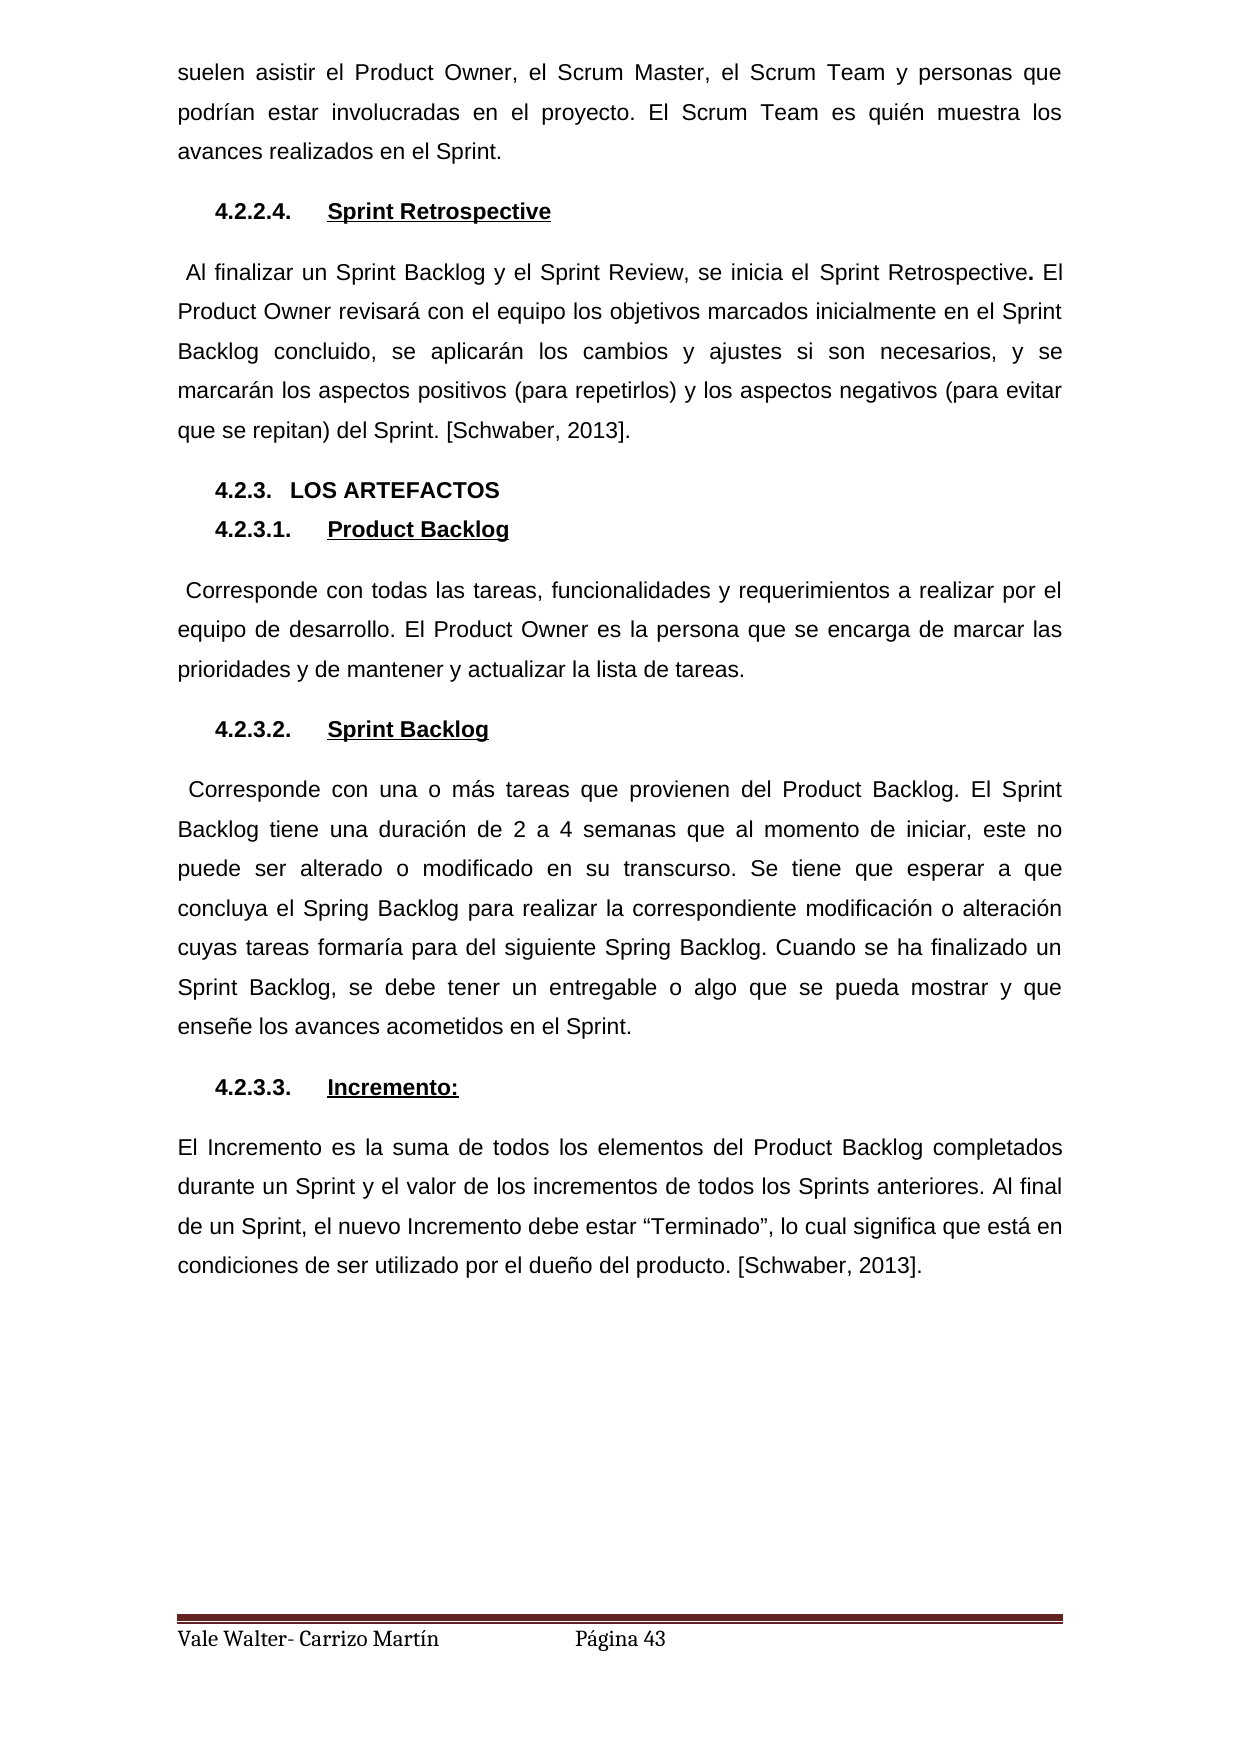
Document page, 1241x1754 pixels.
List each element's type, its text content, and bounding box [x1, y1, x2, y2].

text Corresponde con una o más tareas que provienen del Product Backlog. El Sprint Backlog tiene una duración de 2 a 4 semanas que al momento de iniciar, este no puede ser alterado o modificado en su transcurso. Se tiene que esperar a que concluya el Spring Backlog para realizar la correspondiente modificación o alteración cuyas tareas formaría para del siguiente Spring Backlog. Cuando se ha finalizado un Sprint Backlog, se debe tener un entregable o algo que se pueda mostrar y que enseñe los avances acometidos en el Sprint. [177, 776, 1063, 1039]
text Corresponde con todas las tareas, funcionalidades y requerimientos a realizar por el equipo de desarrollo. El Product Owner es la persona que se encarga de marcar las prioridades y de mantener y actualizar la lista de tareas. [177, 577, 1063, 682]
list Sprint Backlog [215, 716, 1063, 742]
list Incremento: [215, 1073, 1063, 1100]
list LOS ARTEFACTOS [215, 477, 1063, 503]
list Product Backlog [215, 516, 1063, 543]
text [177, 59, 1063, 164]
text Al finalizar un Sprint Backlog y el Sprint Review, se inicia el Sprint Retrospective. El Product Owner revisará con el equipo los objetivos marcados inicialmente en el Sprint Backlog concluido, se aplicarán los cambios y ajustes si son necesarios, y se marcarán los aspectos positivos (para repetirlos) y los aspectos negativos (para evitar que se repitan) del Sprint. [Schwaber, 2013]. [177, 259, 1063, 443]
list Sprint Retrospective [215, 198, 1063, 225]
text El Incremento es la suma de todos los elementos del Product Backlog completados durante un Sprint y el valor de los incrementos de todos los Sprints anteriores. Al final de un Sprint, el nuevo Incremento debe estar “Terminado”, lo cual significa que está en condiciones de ser utilizado por el dueño del producto. [Schwaber, 2013]. [177, 1134, 1063, 1278]
